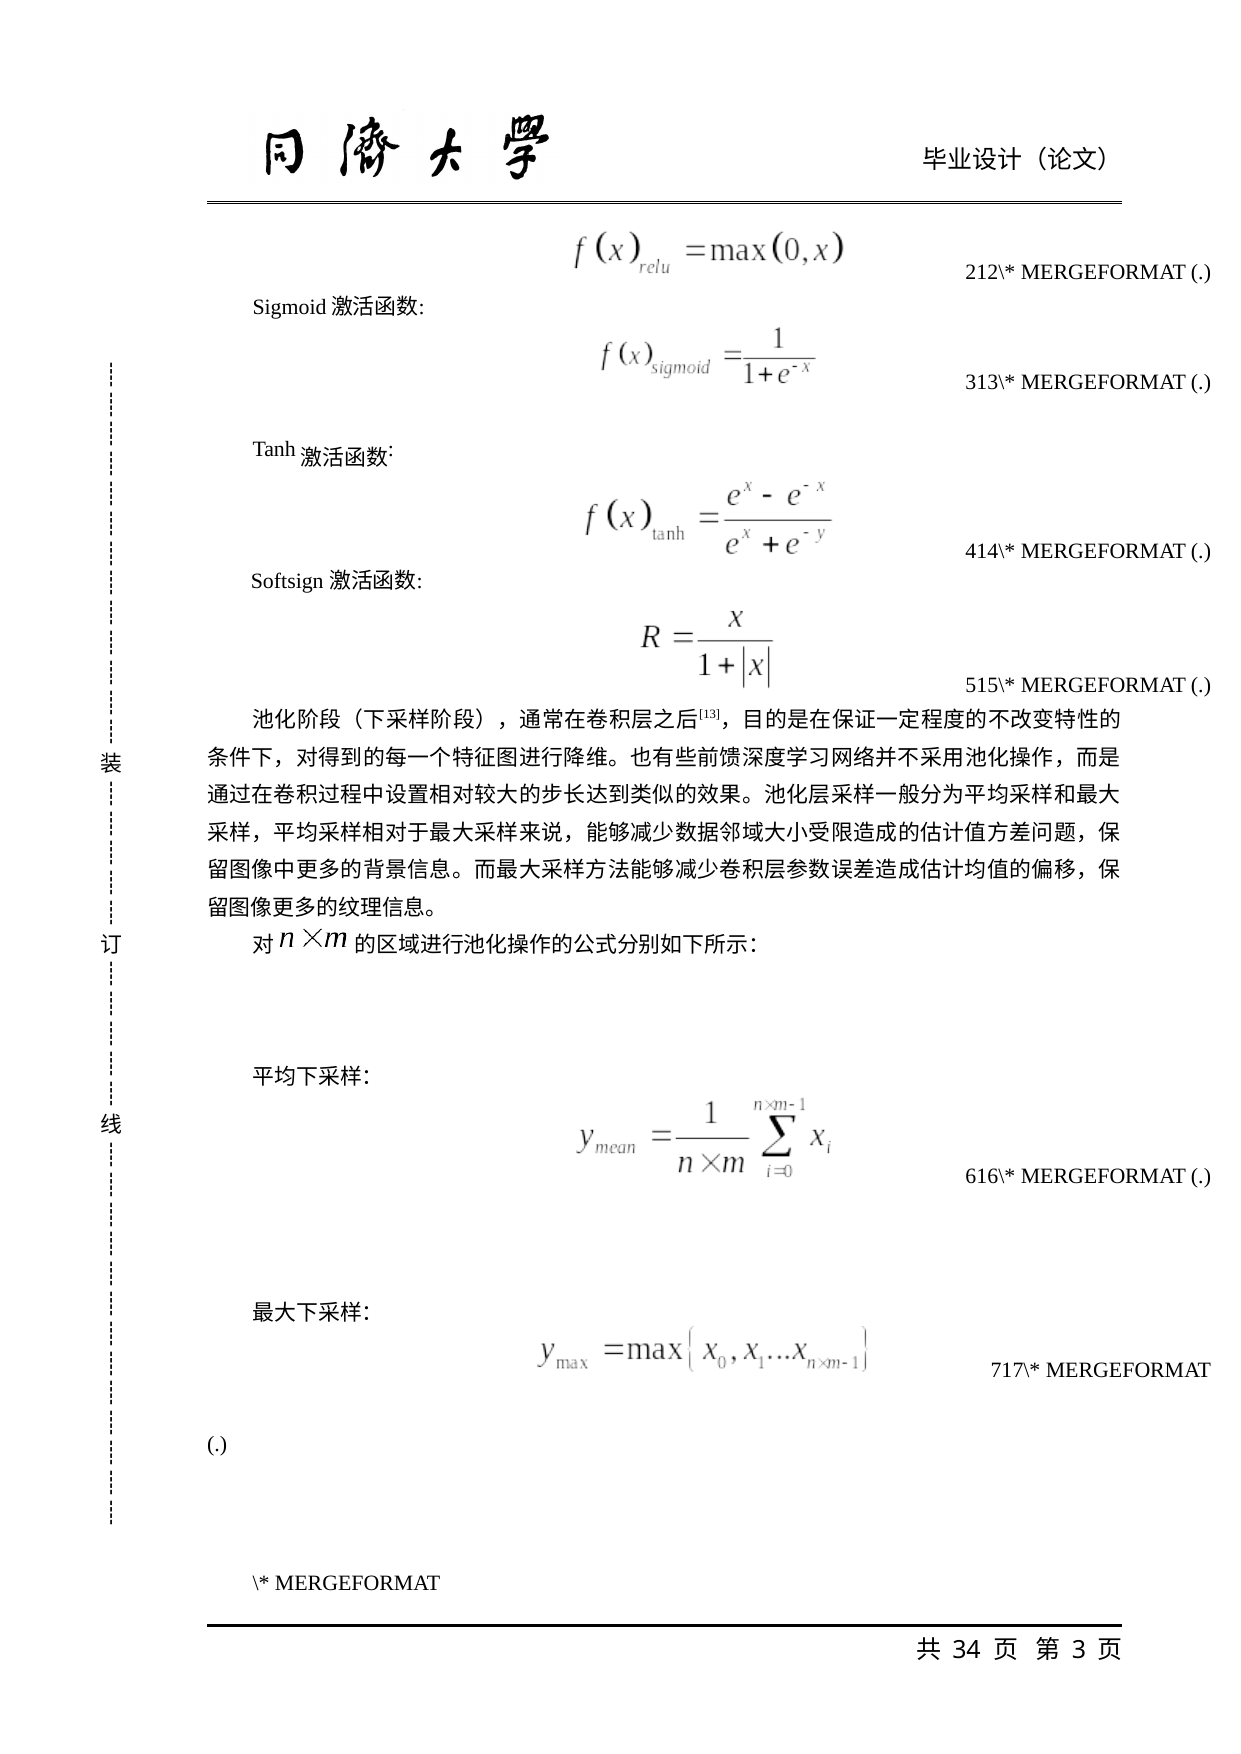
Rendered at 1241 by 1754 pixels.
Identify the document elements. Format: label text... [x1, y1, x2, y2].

text 最大下采样： [207, 1195, 1122, 1326]
text Sigmoid激活函数: [207, 284, 1122, 322]
text 池化阶段（下采样阶段），通常在卷积层之后[13]，目的是在保证一定程度的不改变特性的条件下，对得到的每一个特征图进行降维。也有些前馈深度学习网络并不采用池化操作，而是通过在卷积过程中设置相对较大的步长达到类似的效果。池化层采样一般分为平均采样和最大采样，平均采样相对于最大采样来说，能够减少数据邻域大小受限造成的估计值方差问题，保留图像中更多的背景信息。而最大采样方法能够减少卷积层参数误差造成估计均值的偏移，保留图像更多的纹理信息。 [207, 697, 1122, 922]
text Softsign 激活函数: [207, 563, 1122, 595]
text Tanh激活函数: [207, 394, 1122, 471]
text 对 的区域进行池化操作的公式分别如下所示： [207, 922, 1122, 960]
picture [244, 106, 567, 185]
text 平均下采样： [207, 960, 1122, 1091]
